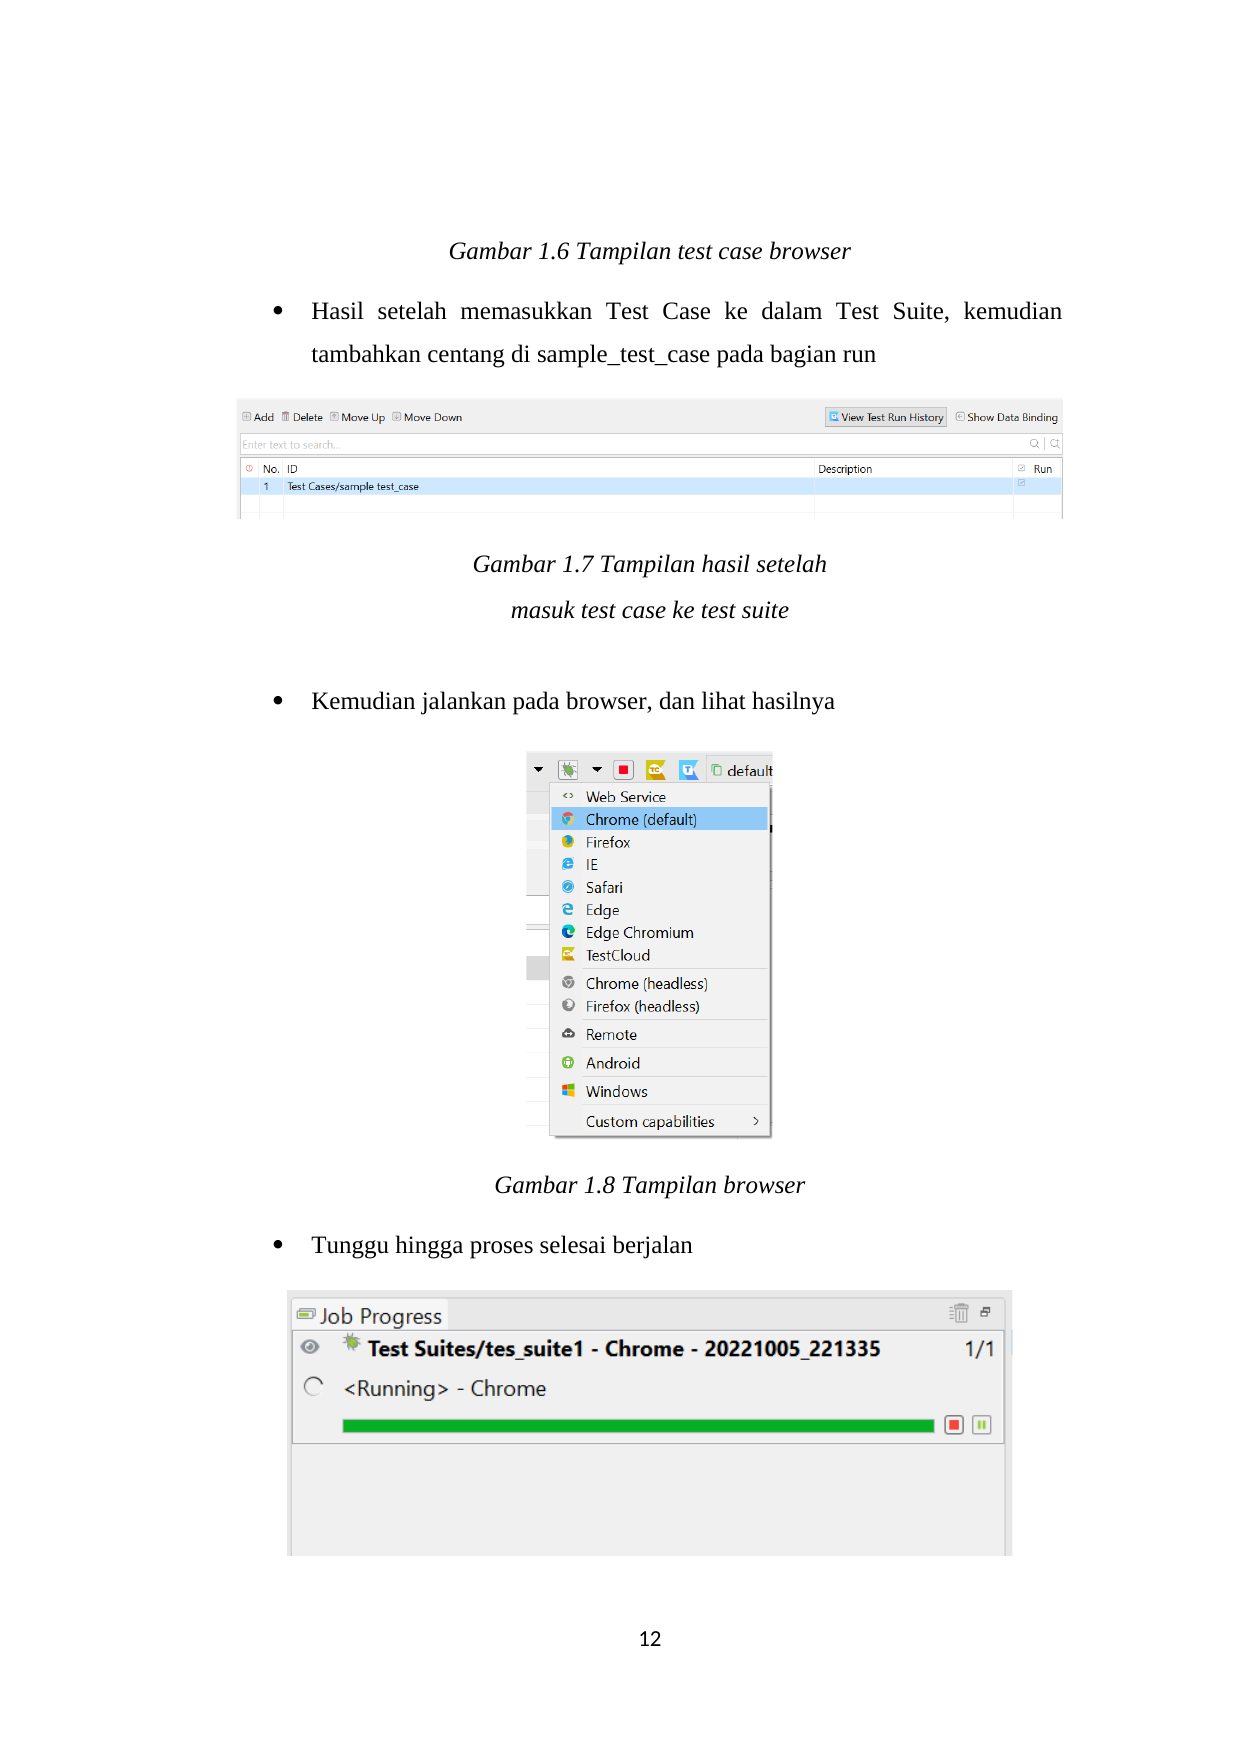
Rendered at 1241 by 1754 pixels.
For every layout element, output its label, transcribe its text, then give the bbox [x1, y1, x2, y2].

list Tunggu hingga proses selesai berjalan [274, 1230, 1063, 1259]
text Gambar 1.7 Tampilan hasil setelah [236, 549, 1063, 578]
picture [286, 1290, 1013, 1556]
picture [236, 398, 1063, 519]
text Gambar 1.8 Tampilan browser [236, 1170, 1063, 1199]
text Gambar 1.6 Tampilan test case browser [236, 236, 1063, 265]
picture [526, 745, 773, 1140]
list Hasil setelah memasukkan Test Case ke dalam Test Suite, kemudian tambahkan centang di sample_test_case pada bagian run [274, 296, 1063, 368]
text masuk test case ke test suite [236, 595, 1063, 624]
list Kemudian jalankan pada browser, dan lihat hasilnya [274, 686, 1063, 714]
